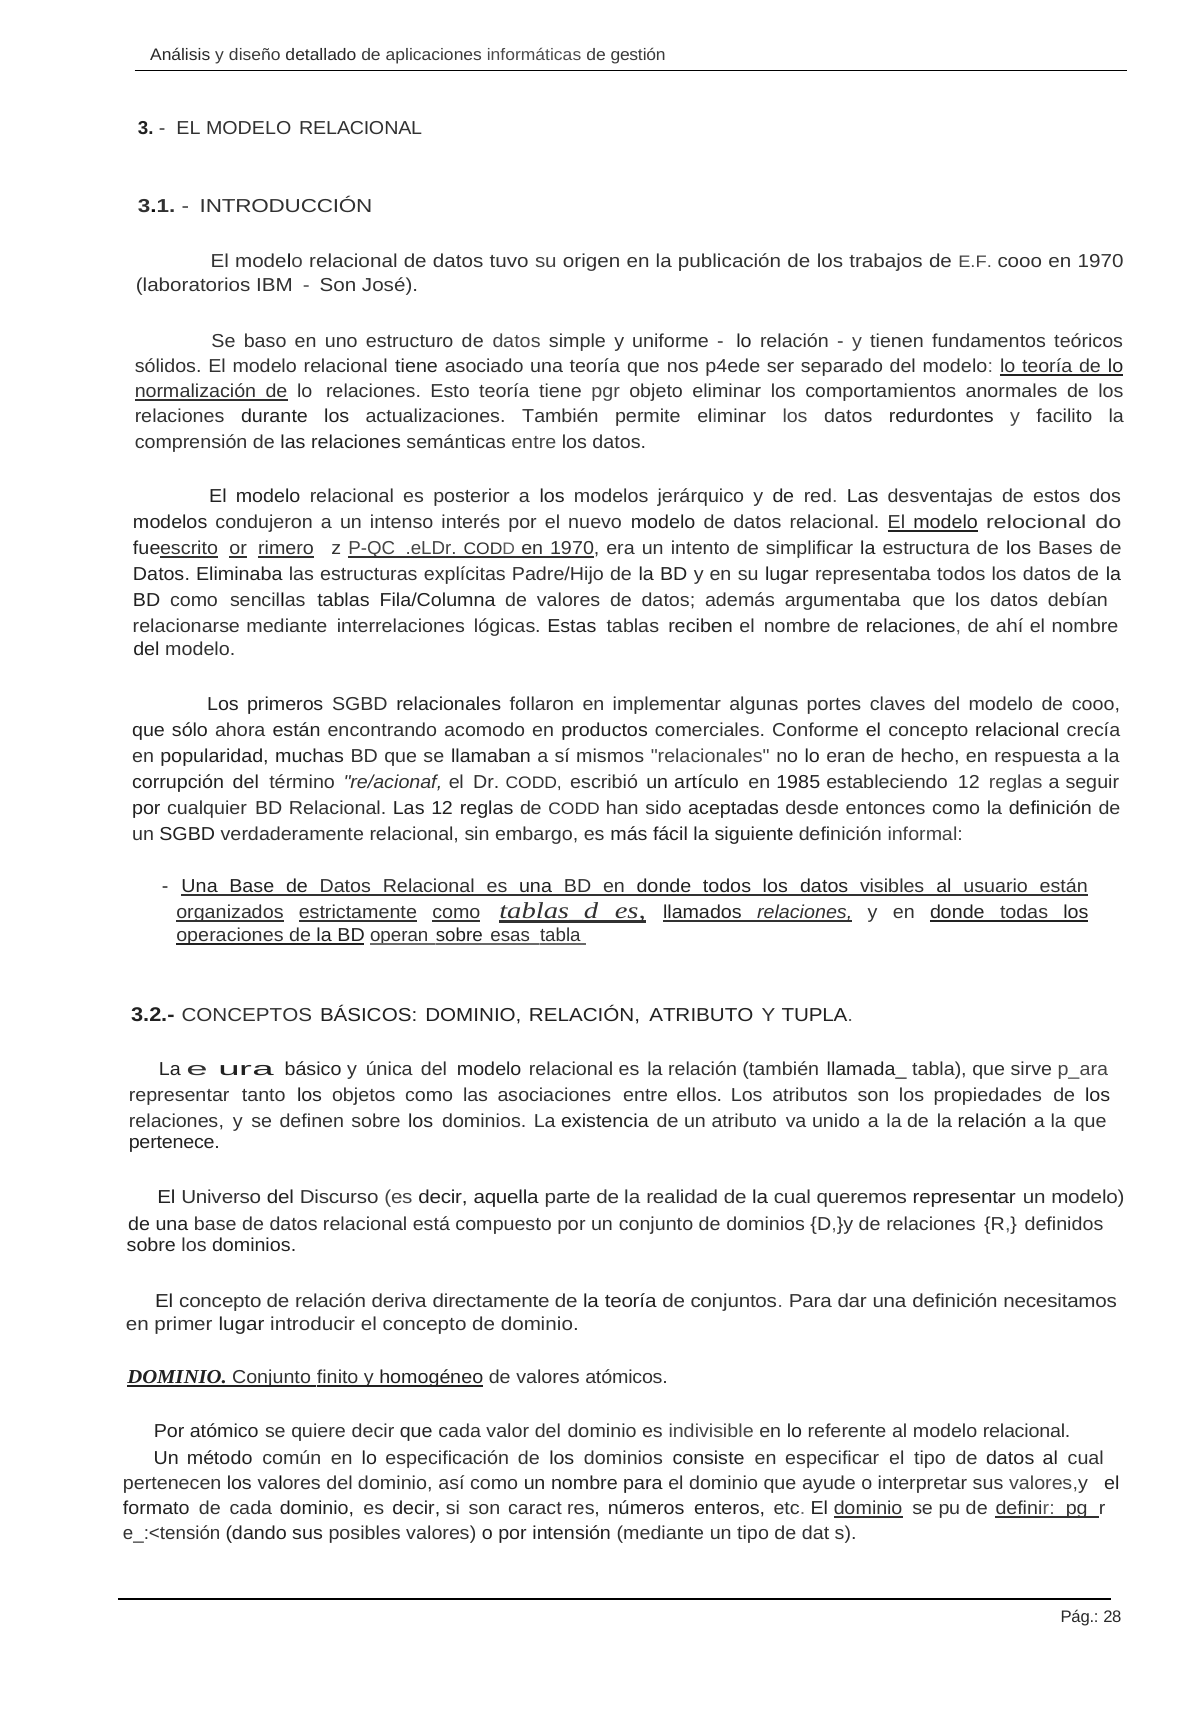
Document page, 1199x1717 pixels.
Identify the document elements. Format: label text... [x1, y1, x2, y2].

text El Universo del Discurso (es decir, aquella parte de la realidad de la cual queremos representar un modelo) [128, 1186, 1134, 1208]
text DOMINIO. Conjunto finito y homogéneo de valores atómicos. [127, 1365, 1134, 1388]
text relaciones, y se definen sobre los dominios. La existencia de un atributo va unido a la de la relación a la que pertenece. [129, 1109, 1134, 1152]
text Los primeros SGBD relacionales follaron en implementar algunas portes claves del modelo de cooo, que sólo ahora están encontrando acomodo en productos comerciales. Conforme el concepto relacional crecía en popularidad, muchas BD que se llamaban a sí mismos "relacionales" no lo eran de hecho, en respuesta a la corrupción del término "re/acionaf, el Dr. CODD, escribió un artículo en 1985 estableciendo 12 reglas a seguir por cualquier BD Relacional. Las 12 reglas de CODD han sido aceptadas desde entonces como la definición de un SGBD verdaderamente relacional, sin embargo, es más fácil la siguiente definición informal: [132, 692, 1120, 844]
text de una base de datos relacional está compuesto por un conjunto de dominios {D,}y de relaciones {R,} definidos sobre los dominios. [126, 1213, 1134, 1256]
text La e ura básico y única del modelo relacional es la relación (también llamada_ tabla), que sirve p_ara representar tanto los objetos como las asociaciones entre ellos. Los atributos son los propiedades de los [129, 1057, 1134, 1105]
text El modelo relacional es posterior a los modelos jerárquico y de red. Las desventajas de estos dos modelos condujeron a un intenso interés por el nuevo modelo de datos relacional. El modelo relocional do fueescrito or rimero z P-QC_.eLDr. CODD en 1970, era un intento de simplificar la estructura de los Bases de Datos. Eliminaba las estructuras explícitas Padre/Hijo de la BD y en su lugar representaba todos los datos de la BD como sencillas tablas Fila/Columna de valores de datos; además argumentaba que los datos debían [133, 485, 1121, 611]
list - EL MODELO RELACIONAL [138, 117, 1134, 139]
text El modelo relacional de datos tuvo su origen en la publicación de los trabajos de E.F. cooo en 1970 (laboratorios IBM - Son José). [136, 249, 1123, 296]
text Se baso en uno estructuro de datos simple y uniforme - lo relación - y tienen fundamentos teóricos sólidos. El modelo relacional tiene asociado una teoría que nos p4ede ser separado del modelo: lo teoría de lo normalización de lo relaciones. Esto teoría tiene pgr objeto eliminar los comportamientos anormales de los relaciones durante los actualizaciones. También permite eliminar los datos redurdontes y facilito la comprensión de las relaciones semánticas entre los datos. [134, 330, 1123, 452]
text relacionarse mediante interrelaciones lógicas. Estas tablas reciben el nombre de relaciones, de ahí el nombre del modelo. [132, 615, 1119, 660]
text 3.2.- CONCEPTOS BÁSICOS: DOMINIO, RELACIÓN, ATRIBUTO Y TUPLA. [131, 1003, 1134, 1026]
text El concepto de relación deriva directamente de la teoría de conjuntos. Para dar una definición necesitamos en primer lugar introducir el concepto de dominio. [126, 1290, 1125, 1334]
text - Una Base de Datos Relacional es una BD en donde todos los datos visibles al usuario están organizados estrictamente como tablas_d es, llamados relaciones, y en donde todas los operaciones de la BD operan sobre esas tabla [162, 875, 1088, 946]
text Un método común en lo especificación de los dominios consiste en especificar el tipo de datos al cual pertenecen los valores del dominio, así como un nombre para el dominio que ayude o interpretar sus valores,y el formato de cada dominio, es decir, si son caract res, números enteros, etc. El dominio se pu de definir:_pg_r e_:<tensión (dando sus posibles valores) o por intensión (mediante un tipo de dat s). [123, 1447, 1134, 1544]
text Por atómico se quiere decir que cada valor del dominio es indivisible en lo referente al modelo relacional. [153, 1420, 1134, 1442]
text 3.1. - INTRODUCCIÓN [138, 194, 1134, 216]
